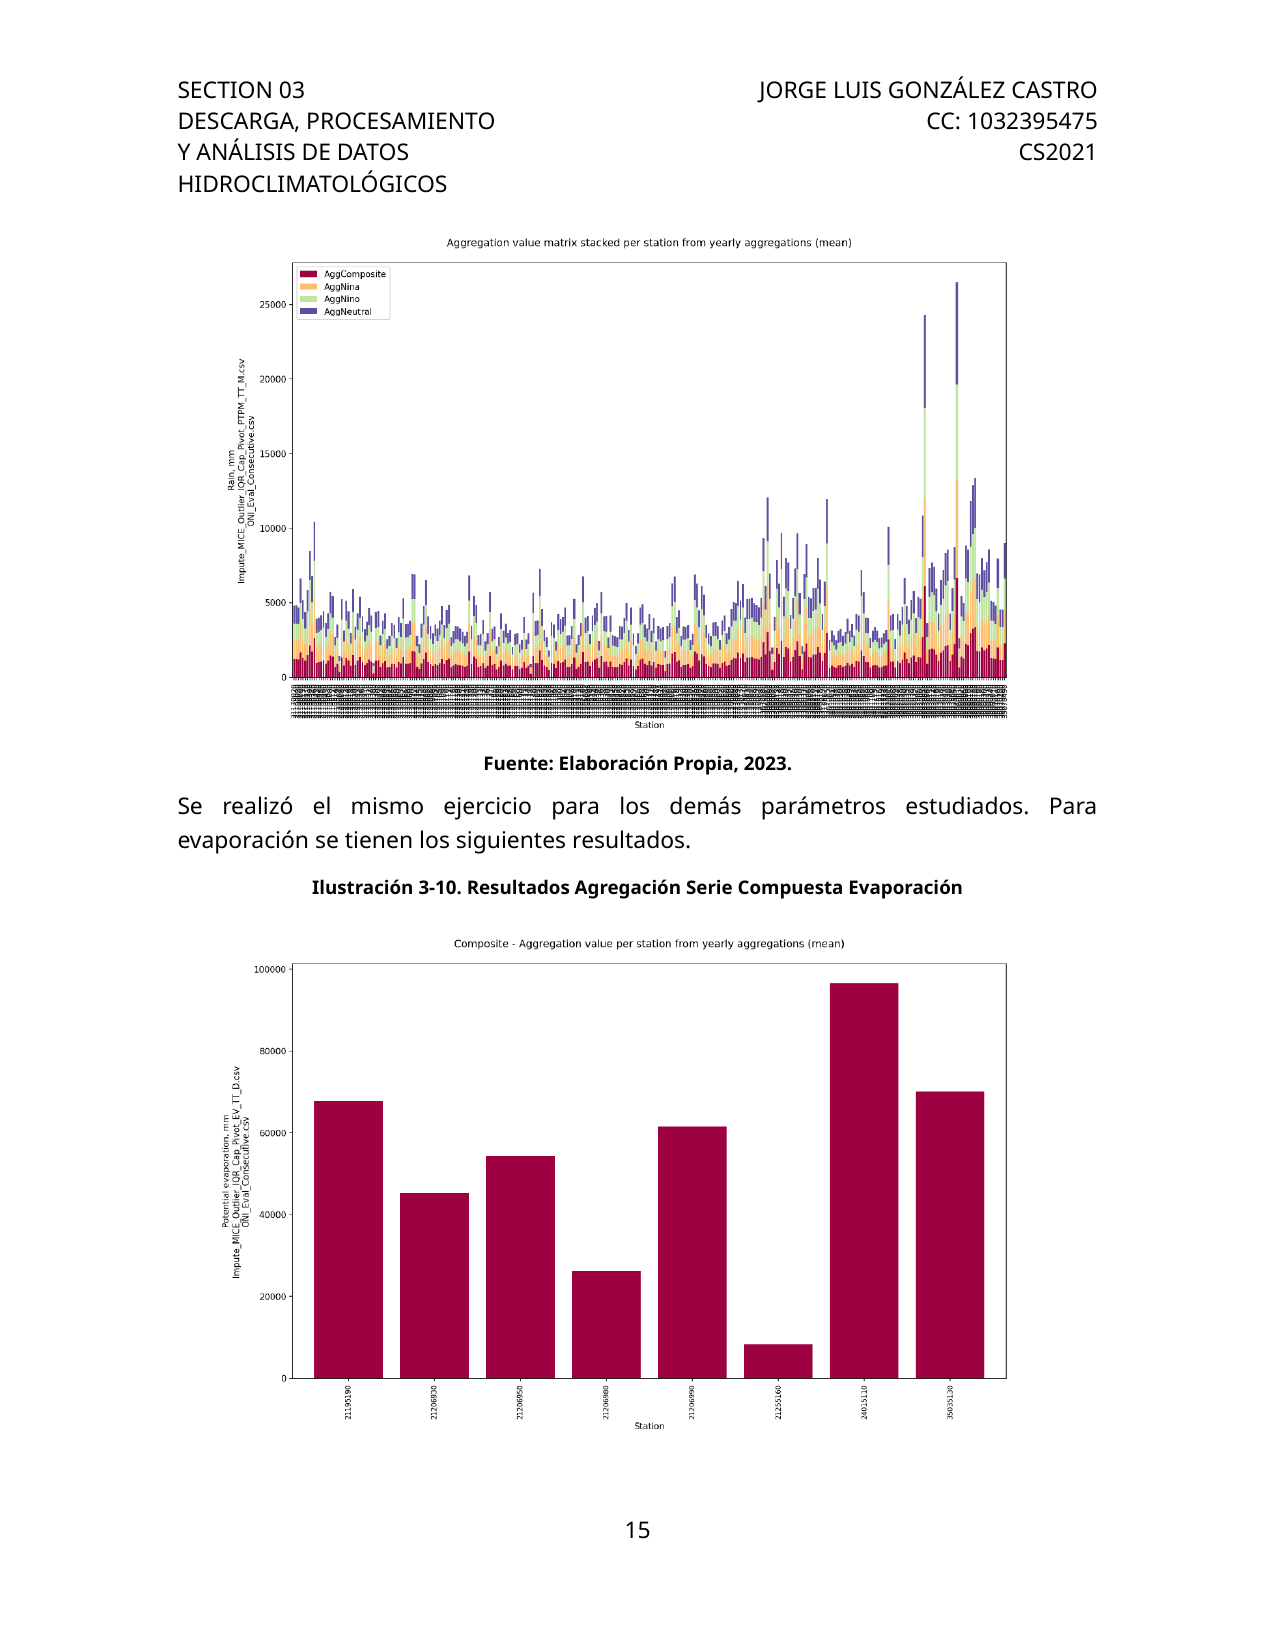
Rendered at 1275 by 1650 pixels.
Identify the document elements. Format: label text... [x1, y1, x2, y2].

picture [177, 198, 1098, 736]
picture [177, 900, 1098, 1437]
text Ilustración 3-10. Resultados Agregación Serie Compuesta Evaporación [177, 874, 1098, 900]
text Fuente: Elaboración Propia, 2023. [177, 750, 1098, 776]
text Se realizó el mismo ejercicio para los demás parámetros estudiados. Para evaporación se tienen los siguientes resultados. [177, 790, 1098, 855]
